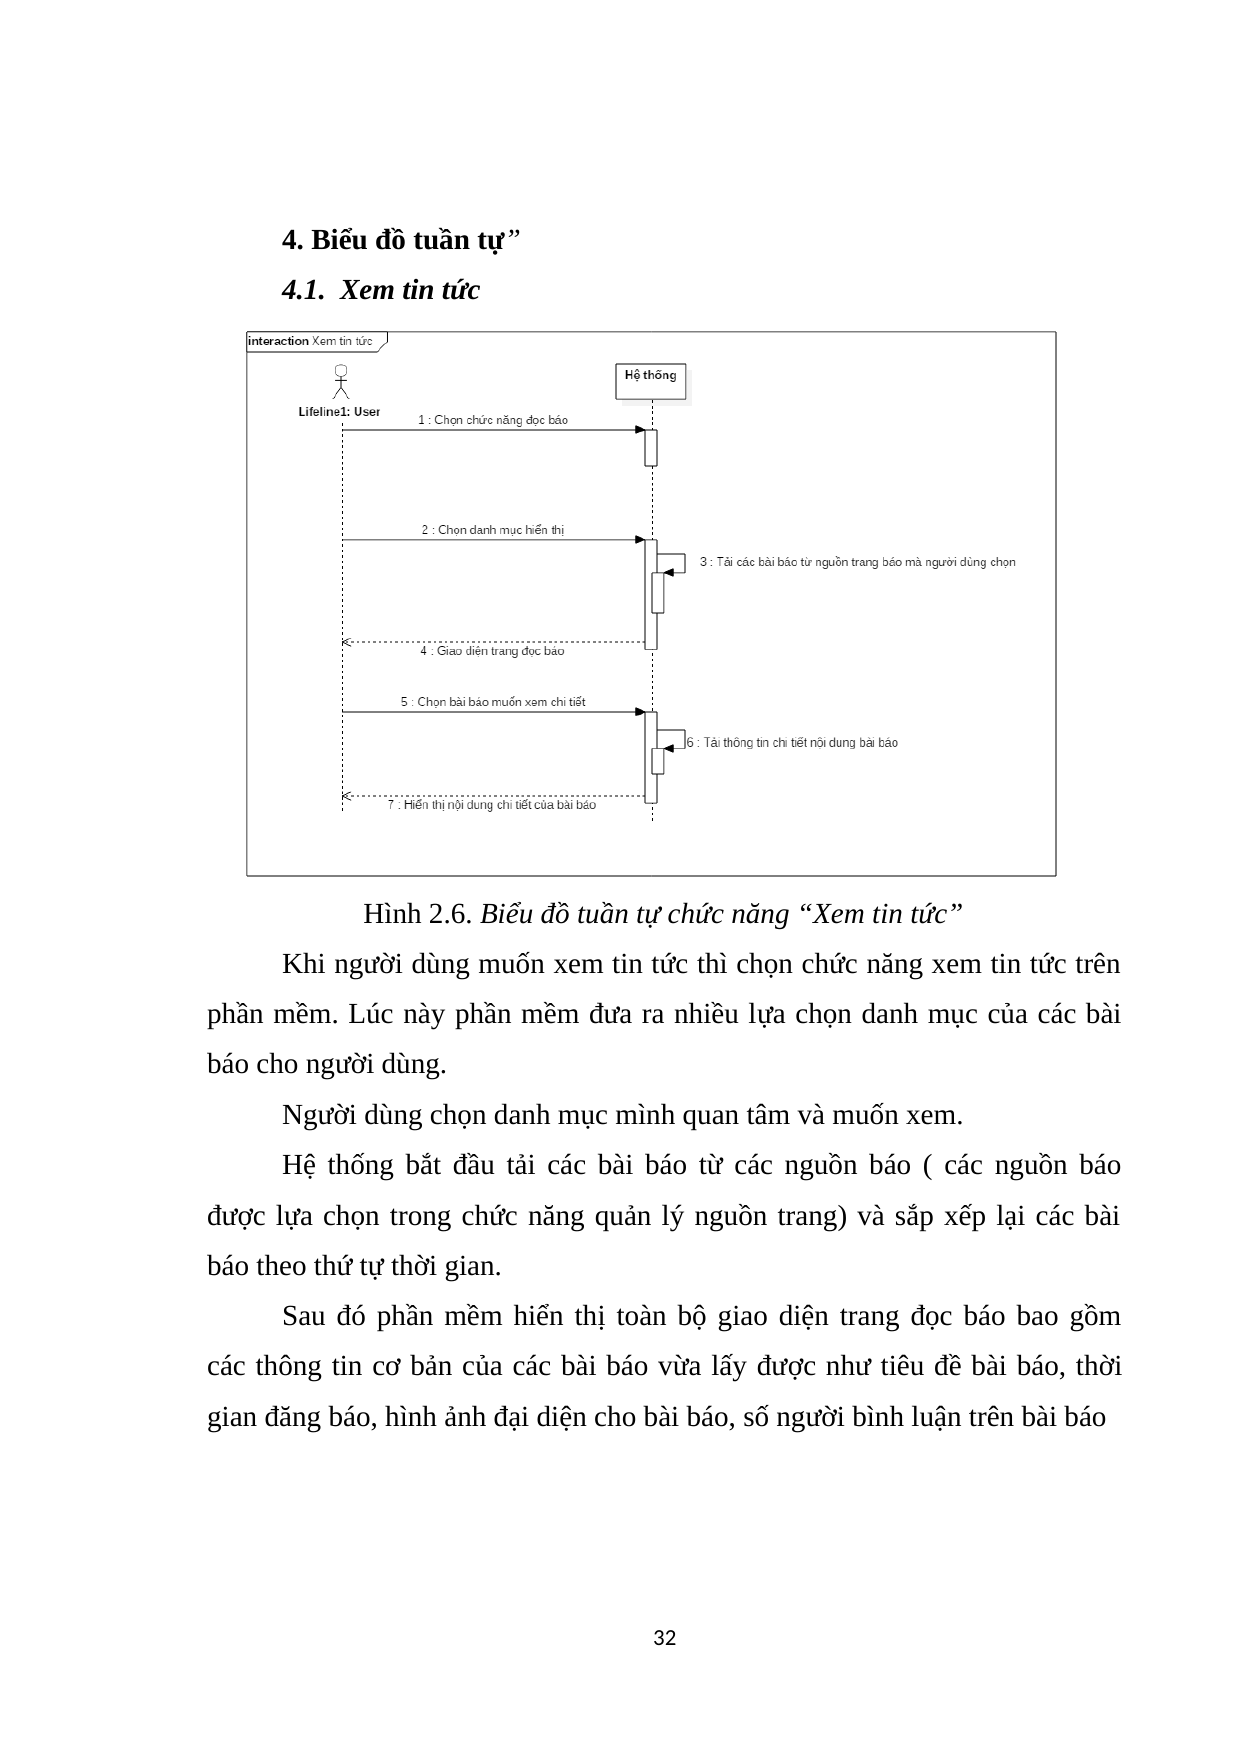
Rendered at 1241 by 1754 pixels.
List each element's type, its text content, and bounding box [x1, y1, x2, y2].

text Người dùng chọn danh mục mình quan tâm và muốn xem. [207, 1097, 1122, 1131]
text Sau đó phần mềm hiển thị toàn bộ giao diện trang đọc báo bao gồm các thông tin cơ bản của các bài báo vừa lấy được như tiêu đề bài báo, thời gian đăng báo, hình ảnh đại diện cho bài báo, số người bình luận trên bài báo [207, 1298, 1122, 1432]
picture [237, 322, 1092, 882]
text Khi người dùng muốn xem tin tức thì chọn chức năng xem tin tức trên phần mềm. Lúc này phần mềm đưa ra nhiều lựa chọn danh mục của các bài báo cho người dùng. [207, 946, 1122, 1080]
text 4. Biểu đồ tuần tự” [207, 222, 1122, 256]
text Hình 2.6. Biểu đồ tuần tự chức năng “Xem tin tức” [207, 896, 1122, 929]
list Xem tin tức [282, 272, 1122, 306]
text Hệ thống bắt đầu tải các bài báo từ các nguồn báo ( các nguồn báo được lựa chọn trong chức năng quản lý nguồn trang) và sắp xếp lại các bài báo theo thứ tự thời gian. [207, 1147, 1122, 1281]
